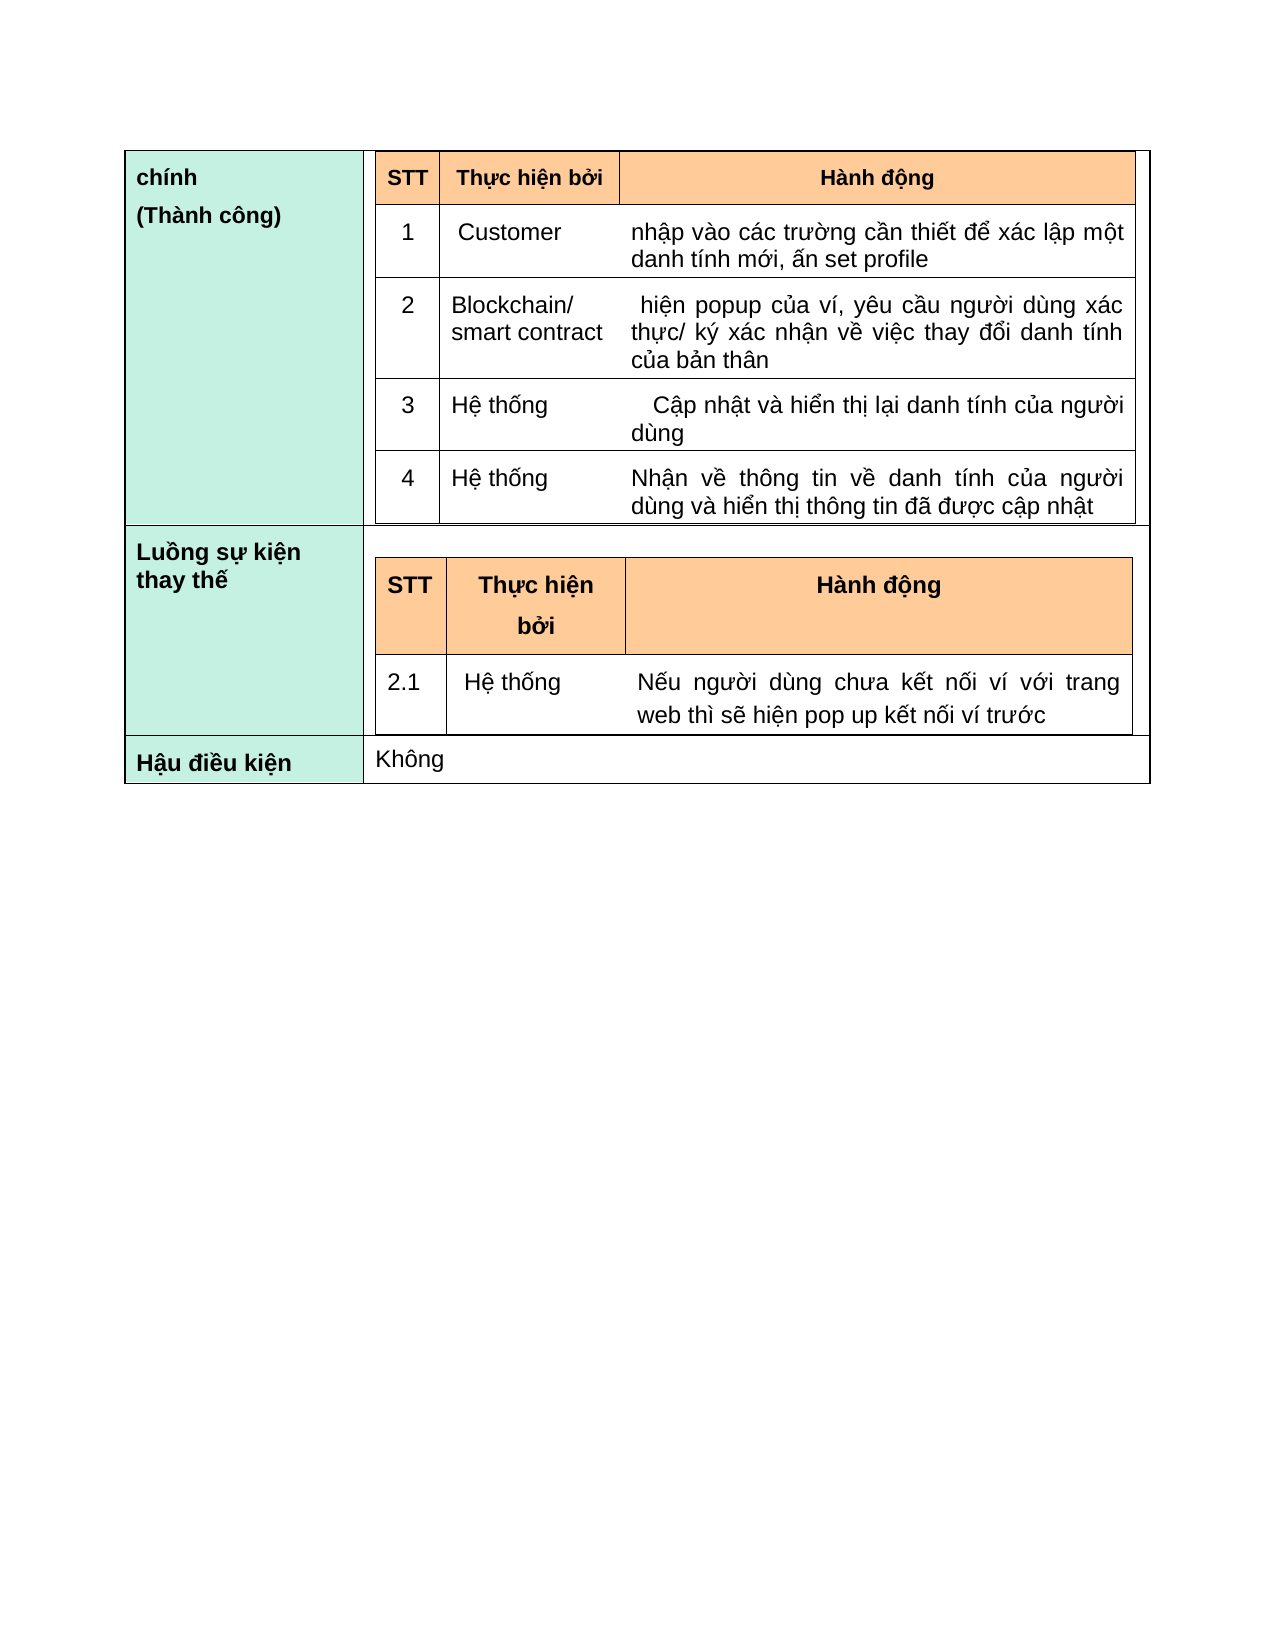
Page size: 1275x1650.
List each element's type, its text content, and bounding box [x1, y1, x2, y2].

table_cell [364, 151, 375, 524]
table_cell [440, 278, 1135, 378]
table_cell [440, 379, 1135, 450]
table_cell [376, 379, 439, 450]
table_cell [376, 205, 439, 277]
table_cell Không [364, 736, 1149, 782]
table_cell Hậu điều kiện [126, 736, 363, 782]
table_cell [364, 526, 1149, 735]
table_cell Luồng sự kiện thay thế [126, 526, 363, 735]
table_cell [1136, 151, 1149, 524]
table_cell [440, 205, 1135, 277]
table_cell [126, 151, 363, 524]
table_cell [376, 278, 439, 378]
table_cell [376, 451, 439, 523]
table_cell [440, 451, 1135, 523]
